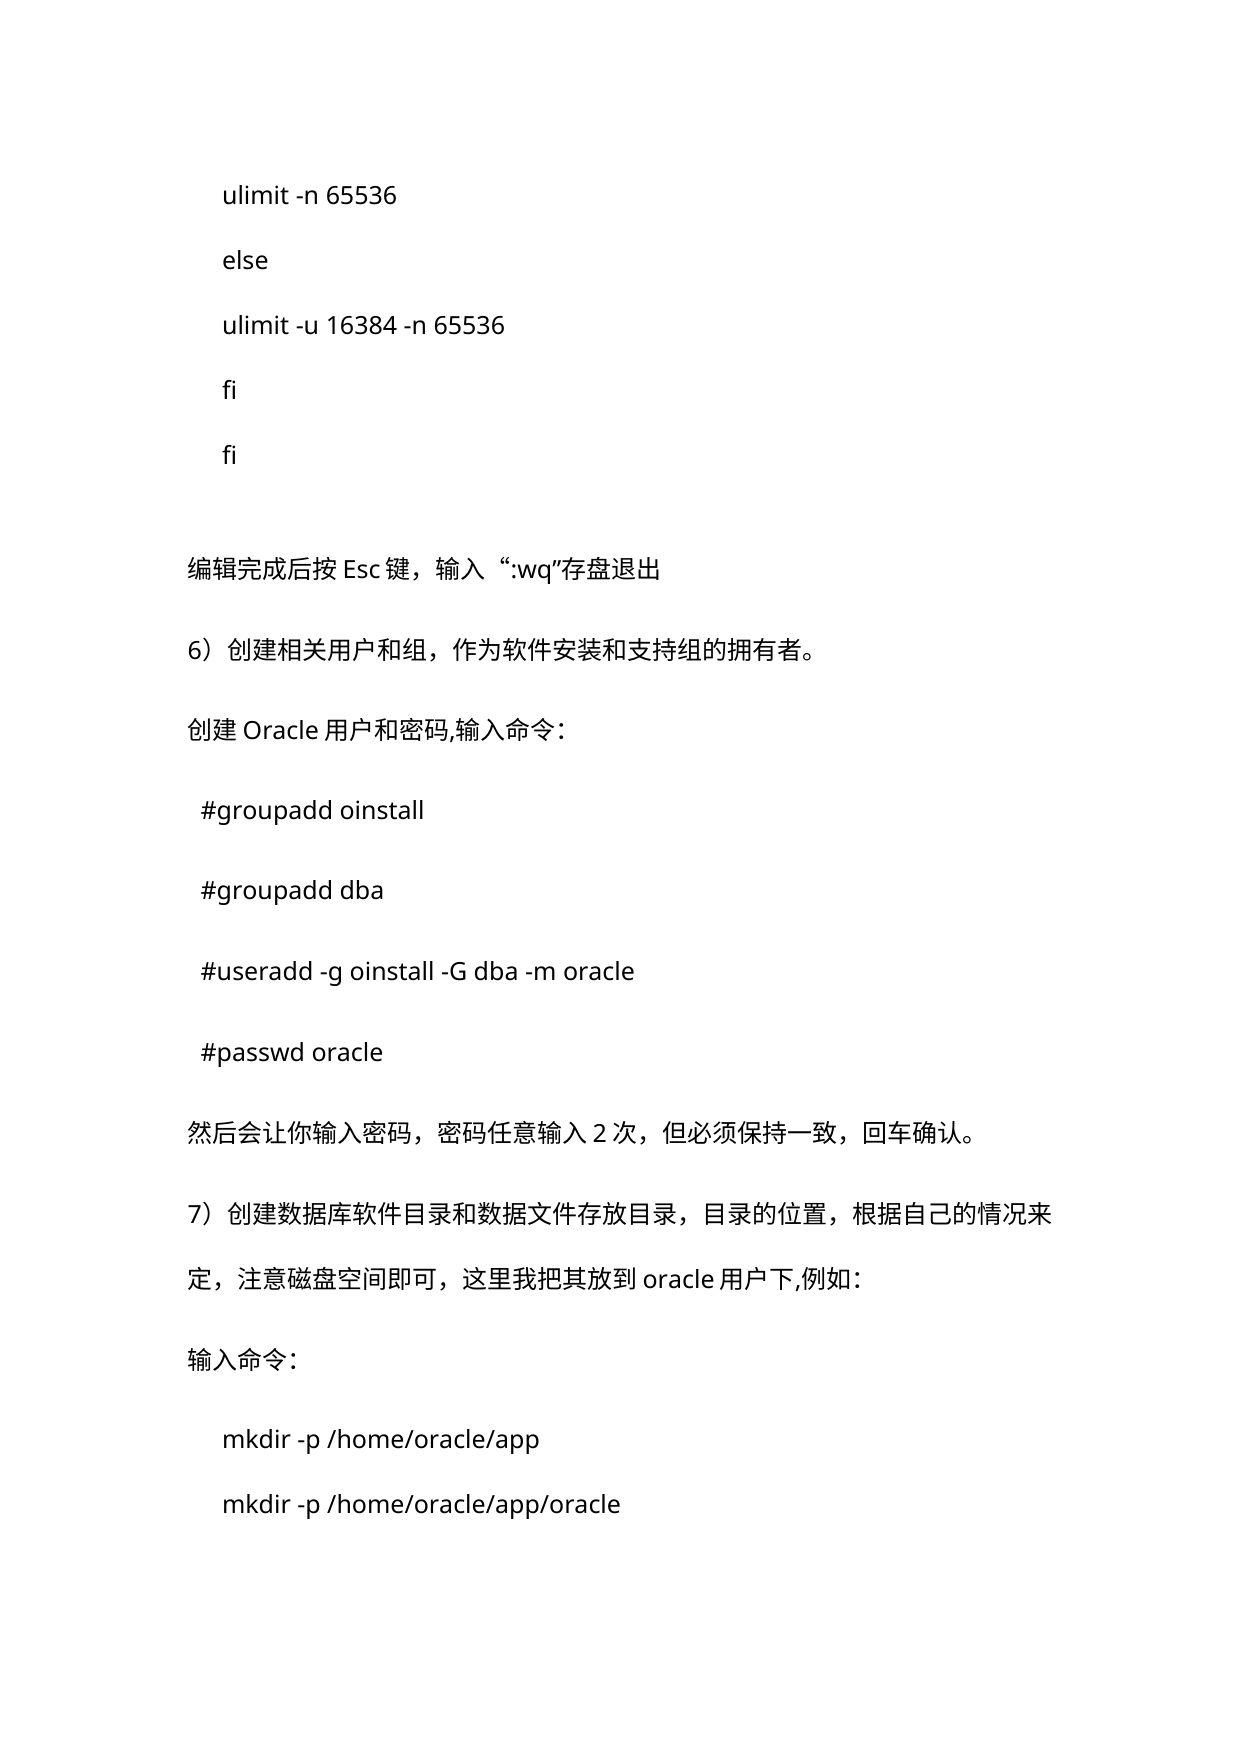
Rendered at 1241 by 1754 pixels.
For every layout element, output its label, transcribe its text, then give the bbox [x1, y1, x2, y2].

text mkdir -p /home/oracle/app [222, 1406, 1053, 1471]
text else [222, 227, 1053, 292]
text #groupadd oinstall [187, 777, 1053, 842]
text 7）创建数据库软件目录和数据文件存放目录，目录的位置，根据自己的情况来定，注意磁盘空间即可，这里我把其放到oracle用户下,例如： [187, 1180, 1053, 1310]
text mkdir -p /home/oracle/app/oracle [222, 1471, 1053, 1536]
text #useradd -g oinstall -G dba -m oracle [187, 938, 1053, 1003]
text ulimit -u 16384 -n 65536 [222, 292, 1053, 357]
text 创建Oracle用户和密码,输入命令： [187, 696, 1053, 761]
text #passwd oracle [187, 1019, 1053, 1084]
text 然后会让你输入密码，密码任意输入2次，但必须保持一致，回车确认。 [187, 1099, 1053, 1164]
text 6）创建相关用户和组，作为软件安装和支持组的拥有者。 [187, 616, 1053, 681]
text fi [222, 357, 1053, 422]
text fi [222, 422, 1053, 487]
text 输入命令： [187, 1326, 1053, 1391]
text 编辑完成后按Esc键，输入“:wq”存盘退出 [187, 535, 1053, 600]
text #groupadd dba [187, 858, 1053, 923]
text ulimit -n 65536 [222, 162, 1053, 227]
